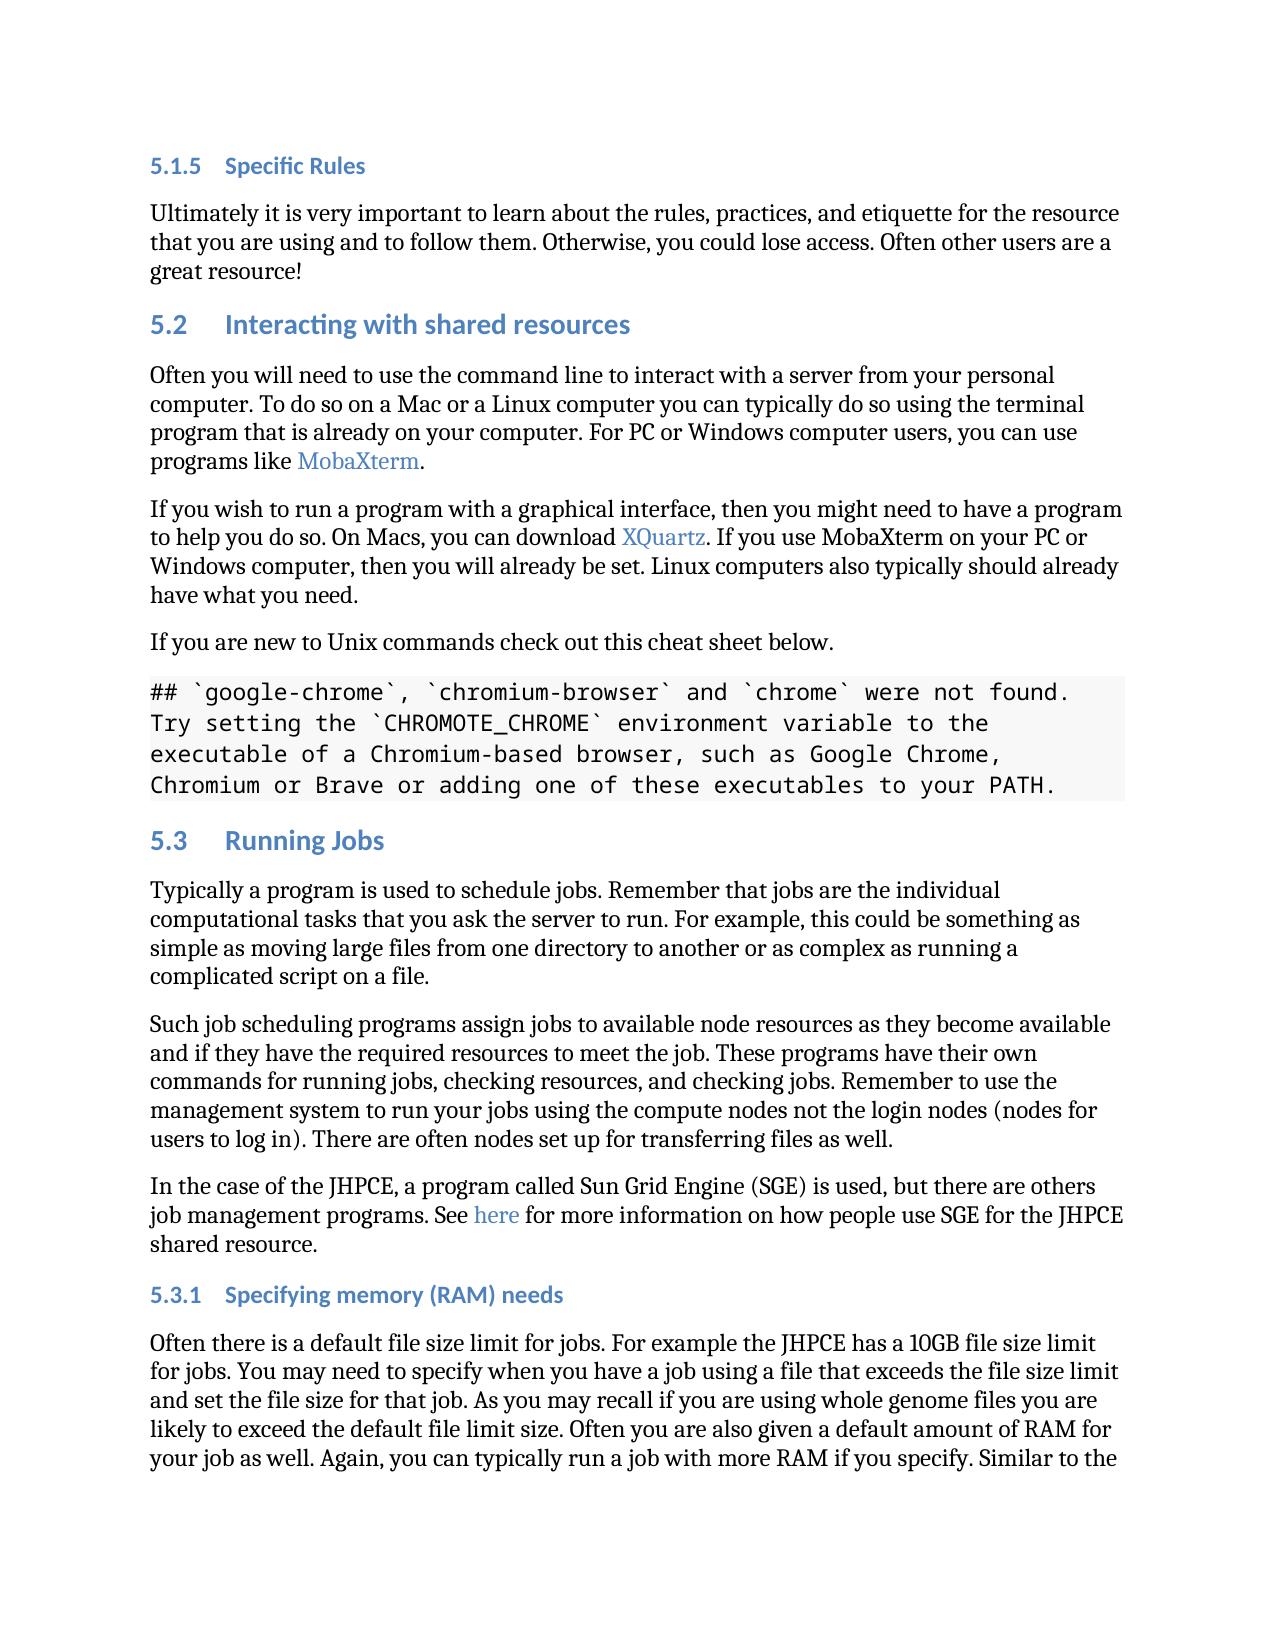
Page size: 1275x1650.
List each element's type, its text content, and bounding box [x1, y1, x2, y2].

text ## `google-chrome`, `chromium-browser` and `chrome` were not found. Try setting the `CHROMOTE_CHROME` environment variable to the executable of a Chromium-based browser, such as Google Chrome, Chromium or Brave or adding one of these executables to your PATH. [150, 676, 1125, 801]
text Ultimately it is very important to learn about the rules, practices, and etiquette for the resource that you are using and to follow them. Otherwise, you could lose access. Often other users are a great resource! [150, 199, 1125, 286]
subtitle 5.3.1 Specifying memory (RAM) needs [150, 1279, 1125, 1310]
text Typically a program is used to schedule jobs. Remember that jobs are the individual computational tasks that you ask the server to run. For example, this could be something as simple as moving large files from one directory to another or as complex as running a complicated script on a file. [150, 876, 1125, 991]
text In the case of the JHPCE, a program called Sun Grid Engine (SGE) is used, but there are others job management programs. See here for more information on how people use SGE for the JHPCE shared resource. [150, 1172, 1125, 1258]
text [150, 1328, 1125, 1472]
subtitle 5.1.5 Specific Rules [150, 150, 1125, 181]
text If you are new to Unix commands check out this cheat sheet below. [150, 628, 1125, 657]
text Such job scheduling programs assign jobs to available node resources as they become available and if they have the required resources to meet the job. These programs have their own commands for running jobs, checking resources, and checking jobs. Remember to use the management system to run your jobs using the compute nodes not the login nodes (nodes for users to log in). There are often nodes set up for transferring files as well. [150, 1010, 1125, 1153]
subtitle 5.3 Running Jobs [150, 822, 1125, 857]
text Often you will need to use the command line to interact with a server from your personal computer. To do so on a Mac or a Linux computer you can typically do so using the terminal program that is already on your computer. For PC or Windows computer users, you can use programs like MobaXterm. [150, 361, 1125, 476]
subtitle 5.2 Interacting with shared resources [150, 306, 1125, 342]
text If you wish to run a program with a graphical interface, then you might need to have a program to help you do so. On Macs, you can download XQuartz. If you use MobaXterm on your PC or Windows computer, then you will already be set. Linux computers also typically should already have what you need. [150, 494, 1125, 609]
